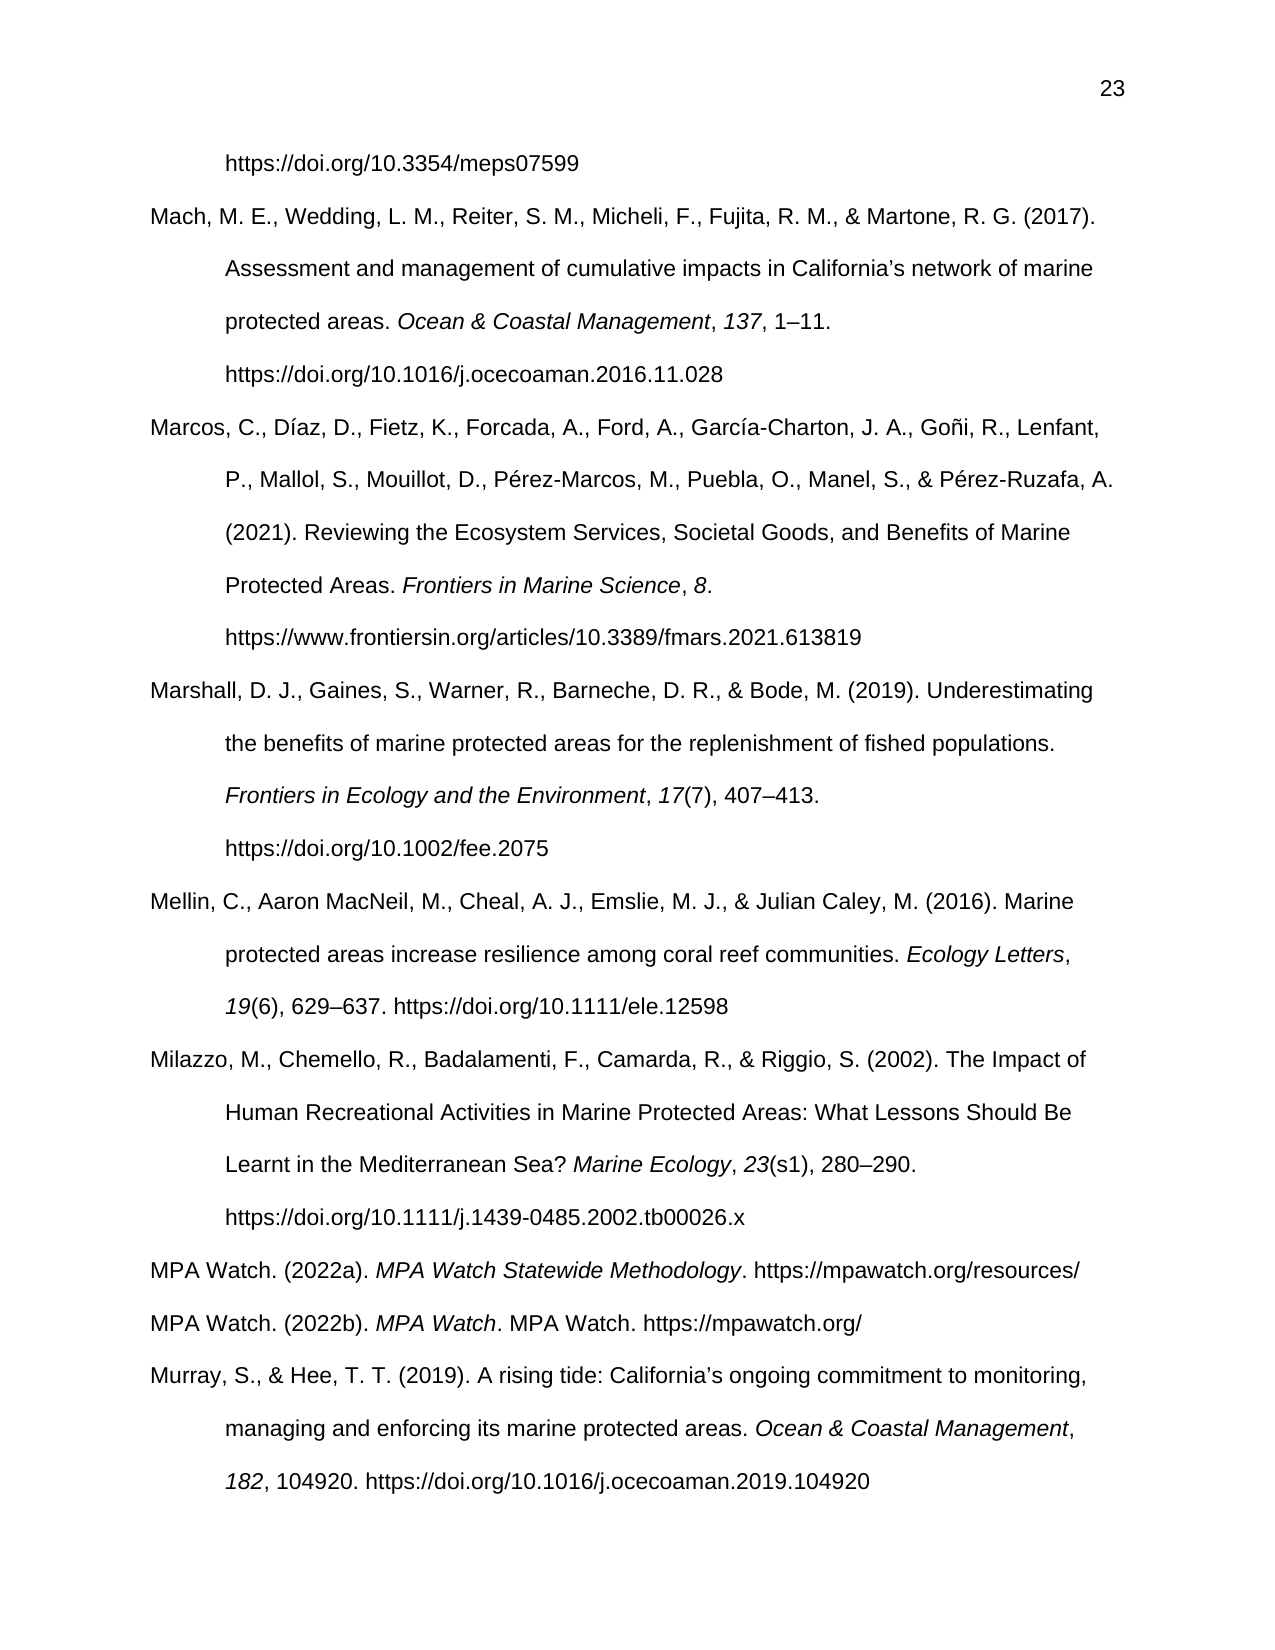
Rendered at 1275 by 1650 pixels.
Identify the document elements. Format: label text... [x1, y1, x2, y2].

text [150, 150, 1125, 176]
text Marcos, C., Díaz, D., Fietz, K., Forcada, A., Ford, A., García-Charton, J. A., Goñi, R., Lenfant, P., Mallol, S., Mouillot, D., Pérez-Marcos, M., Puebla, O., Manel, S., & Pérez-Ruzafa, A. (2021). Reviewing the Ecosystem Services, Societal Goods, and Benefits of Marine Protected Areas. Frontiers in Marine Science, 8. https://www.frontiersin.org/articles/10.3389/fmars.2021.613819 [150, 413, 1125, 651]
text Milazzo, M., Chemello, R., Badalamenti, F., Camarda, R., & Riggio, S. (2002). The Impact of Human Recreational Activities in Marine Protected Areas: What Lessons Should Be Learnt in the Mediterranean Sea? Marine Ecology, 23(s1), 280–290. https://doi.org/10.1111/j.1439-0485.2002.tb00026.x [150, 1046, 1125, 1231]
text Mellin, C., Aaron MacNeil, M., Cheal, A. J., Emslie, M. J., & Julian Caley, M. (2016). Marine protected areas increase resilience among coral reef communities. Ecology Letters, 19(6), 629–637. https://doi.org/10.1111/ele.12598 [150, 888, 1125, 1020]
text Marshall, D. J., Gaines, S., Warner, R., Barneche, D. R., & Bode, M. (2019). Underestimating the benefits of marine protected areas for the replenishment of fished populations. Frontiers in Ecology and the Environment, 17(7), 407–413. https://doi.org/10.1002/fee.2075 [150, 677, 1125, 862]
text MPA Watch. (2022a). MPA Watch Statewide Methodology. https://mpawatch.org/resources/ [150, 1257, 1125, 1283]
text MPA Watch. (2022b). MPA Watch. MPA Watch. https://mpawatch.org/ [150, 1309, 1125, 1336]
text Mach, M. E., Wedding, L. M., Reiter, S. M., Micheli, F., Fujita, R. M., & Martone, R. G. (2017). Assessment and management of cumulative impacts in California’s network of marine protected areas. Ocean & Coastal Management, 137, 1–11. https://doi.org/10.1016/j.ocecoaman.2016.11.028 [150, 203, 1125, 387]
text Murray, S., & Hee, T. T. (2019). A rising tide: California’s ongoing commitment to monitoring, managing and enforcing its marine protected areas. Ocean & Coastal Management, 182, 104920. https://doi.org/10.1016/j.ocecoaman.2019.104920 [150, 1362, 1125, 1494]
